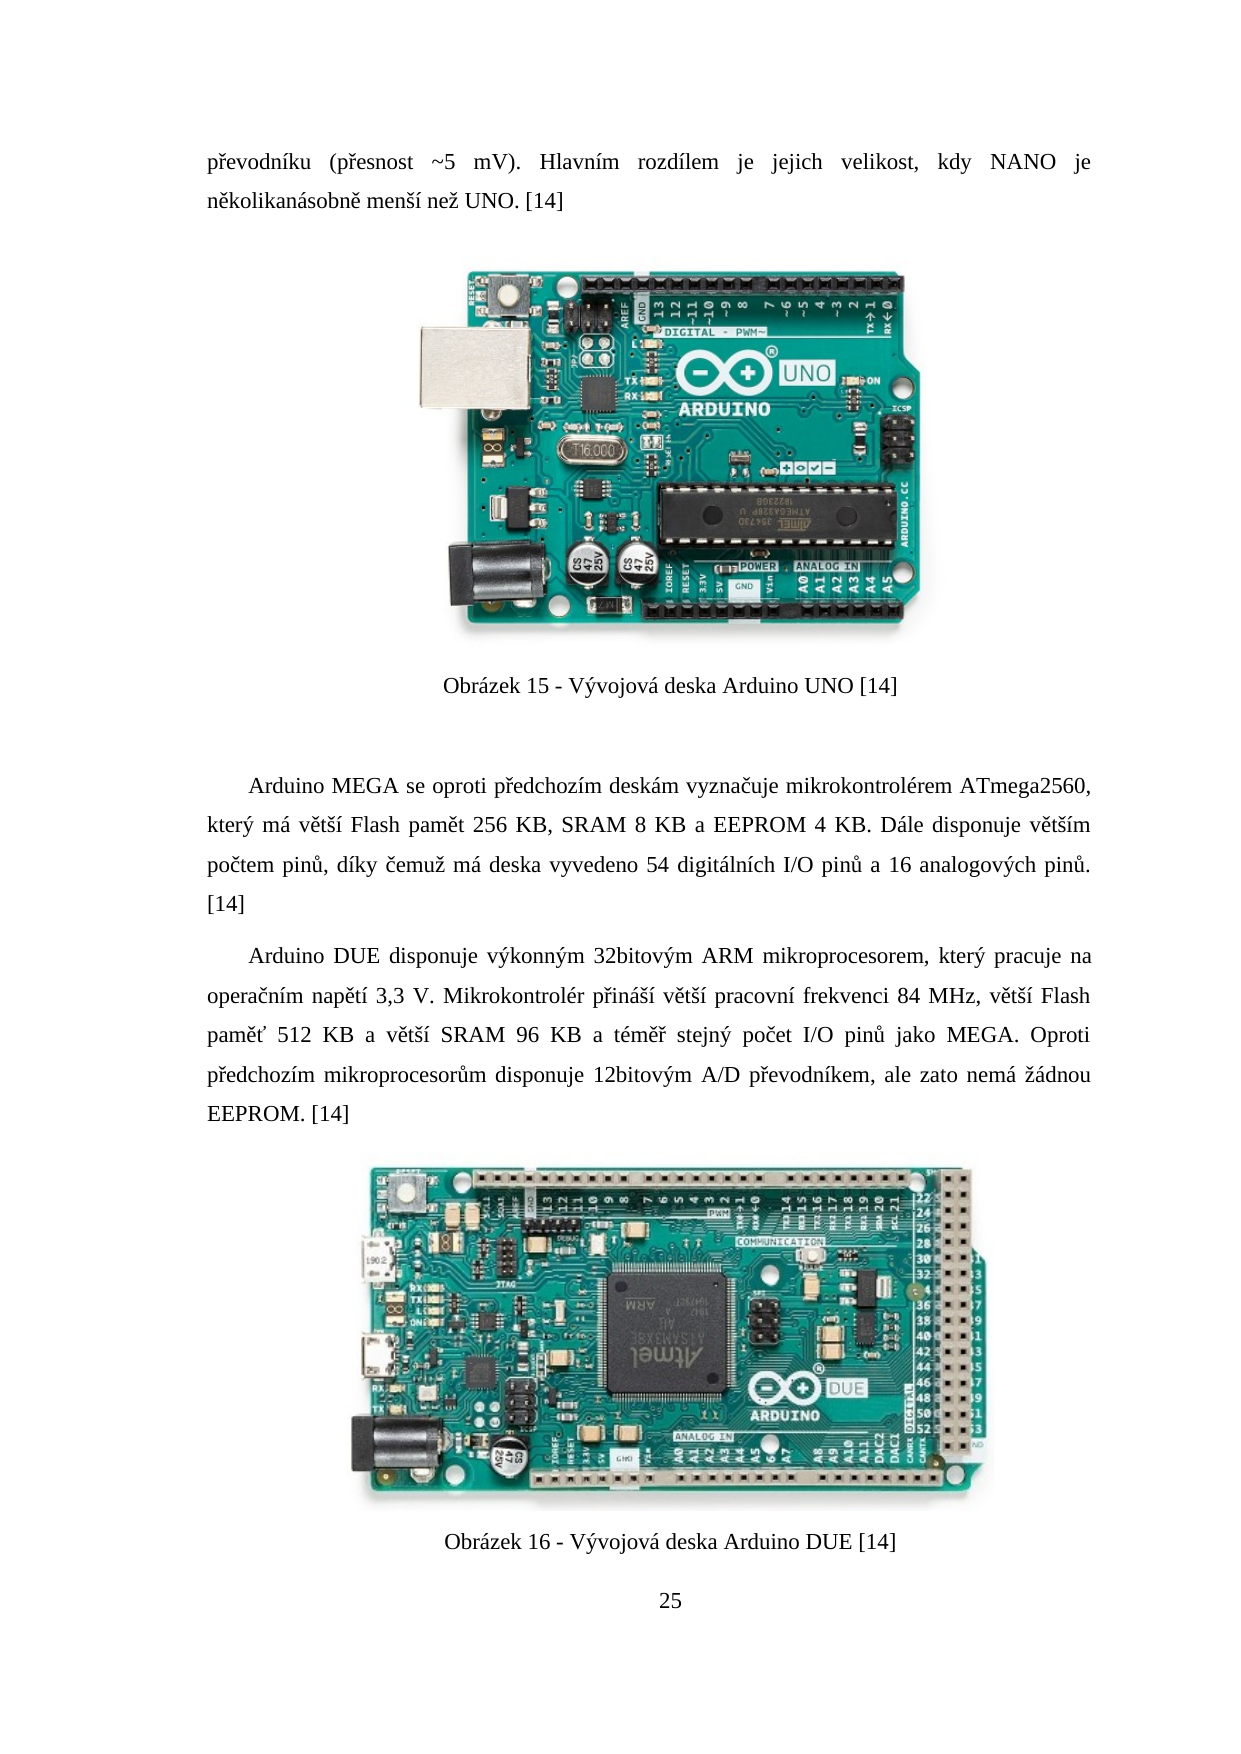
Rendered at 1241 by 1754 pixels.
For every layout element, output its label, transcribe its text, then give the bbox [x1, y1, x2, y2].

text Obrázek 15 - Vývojová deska Arduino UNO [14] [207, 673, 1092, 699]
text Arduino DUE disponuje výkonným 32bitovým ARM mikroprocesorem, který pracuje na operačním napětí 3,3 V. Mikrokontrolér přináší větší pracovní frekvenci 84 MHz, větší Flash paměť 512 KB a větší SRAM 96 KB a téměř stejný počet I/O pinů jako MEGA. Oproti předchozím mikroprocesorům disponuje 12bitovým A/D převodníkem, ale zato nemá žádnou EEPROM. [14] [207, 942, 1092, 1126]
text Arduino MEGA se oproti předchozím deskám vyznačuje mikrokontrolérem ATmega2560, který má větší Flash pamět 256 KB, SRAM 8 KB a EEPROM 4 KB. Dále disponuje větším počtem pinů, díky čemuž má deska vyvedeno 54 digitálních I/O pinů a 16 analogových pinů. [14] [207, 772, 1092, 917]
text Obrázek 16 - Vývojová deska Arduino DUE [14] [207, 1528, 1092, 1554]
picture [346, 1152, 995, 1511]
picture [392, 239, 948, 656]
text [207, 148, 1092, 213]
